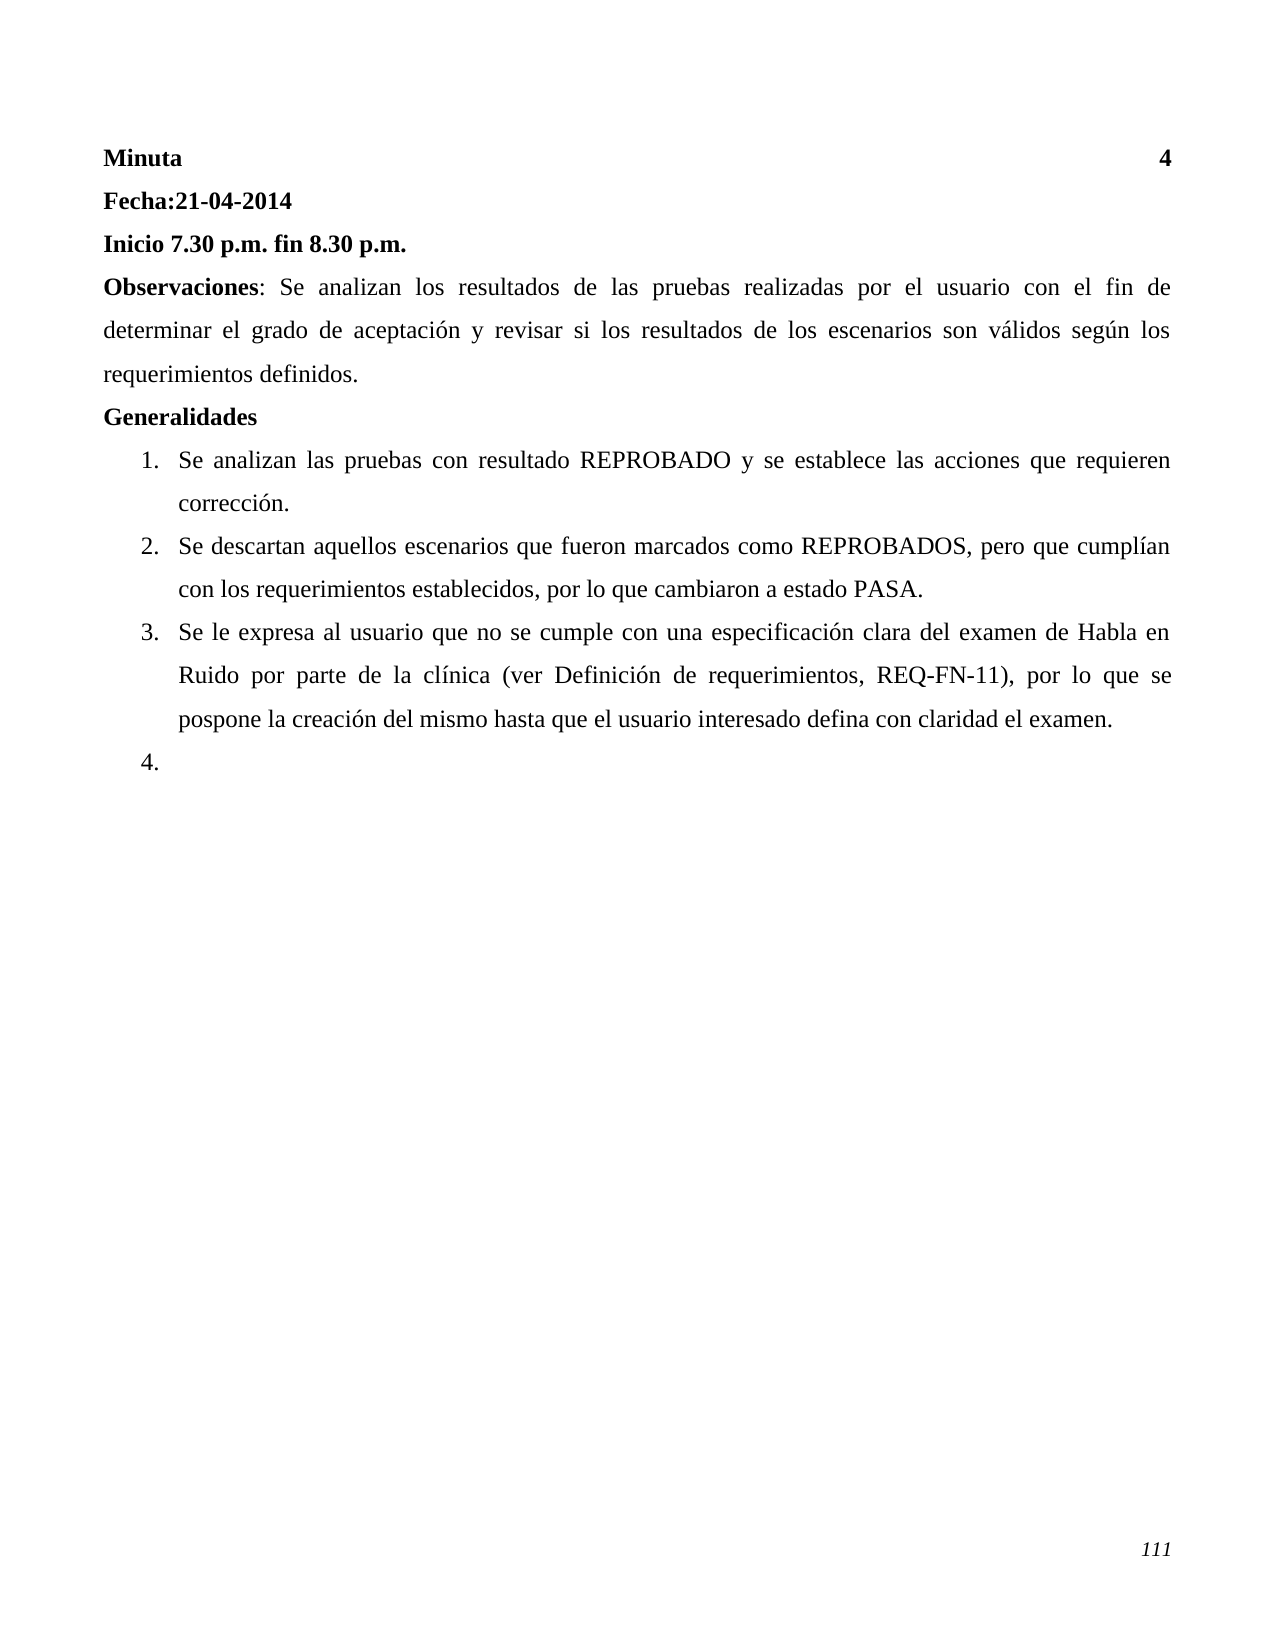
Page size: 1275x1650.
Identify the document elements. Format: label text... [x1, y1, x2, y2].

text Minuta 4 Fecha:21-04-2014 Inicio 7.30 p.m. fin 8.30 p.m. [103, 143, 1172, 258]
list Se le expresa al usuario que no se cumple con una especificación clara del examen de Habla en Ruido por parte de la clínica (ver Definición de requerimientos, REQ-FN-11), por lo que se pospone la creación del mismo hasta que el usuario interesado defina con claridad el examen. [141, 617, 1172, 732]
text Generalidades [103, 402, 1172, 431]
text Observaciones: Se analizan los resultados de las pruebas realizadas por el usuario con el fin de determinar el grado de aceptación y revisar si los resultados de los escenarios son válidos según los requerimientos definidos. [103, 272, 1172, 387]
list Se analizan las pruebas con resultado REPROBADO y se establece las acciones que requieren corrección. [141, 445, 1172, 517]
list Se descartan aquellos escenarios que fueron marcados como REPROBADOS, pero que cumplían con los requerimientos establecidos, por lo que cambiaron a estado PASA. [141, 531, 1172, 603]
